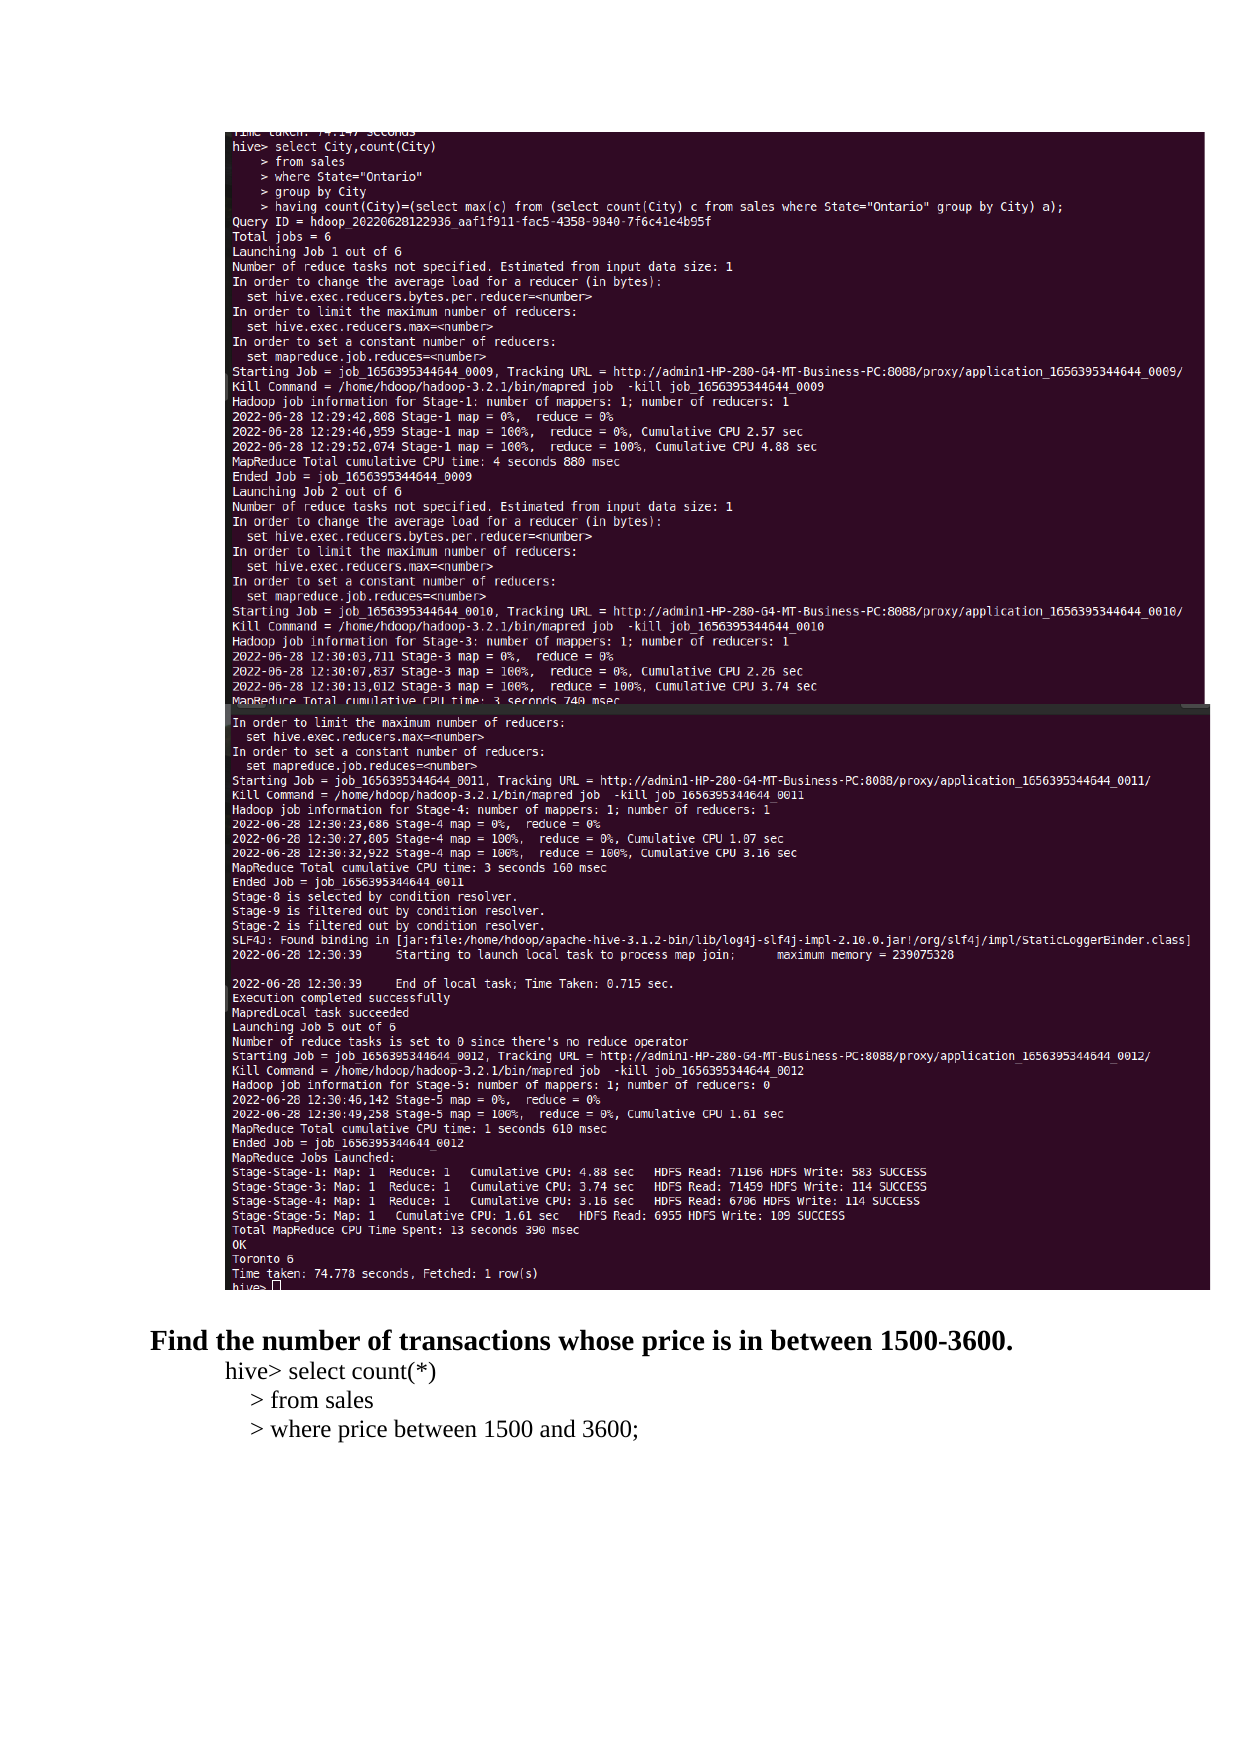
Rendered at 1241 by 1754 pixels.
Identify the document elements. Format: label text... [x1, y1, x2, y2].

text Find the number of transactions whose price is in between 1500-3600. [150, 1323, 1090, 1356]
text hive> select count(*) [225, 1356, 1090, 1385]
text > where price between 1500 and 3600; [225, 1414, 1090, 1442]
text > from sales [225, 1385, 1090, 1414]
picture [225, 132, 1210, 1290]
